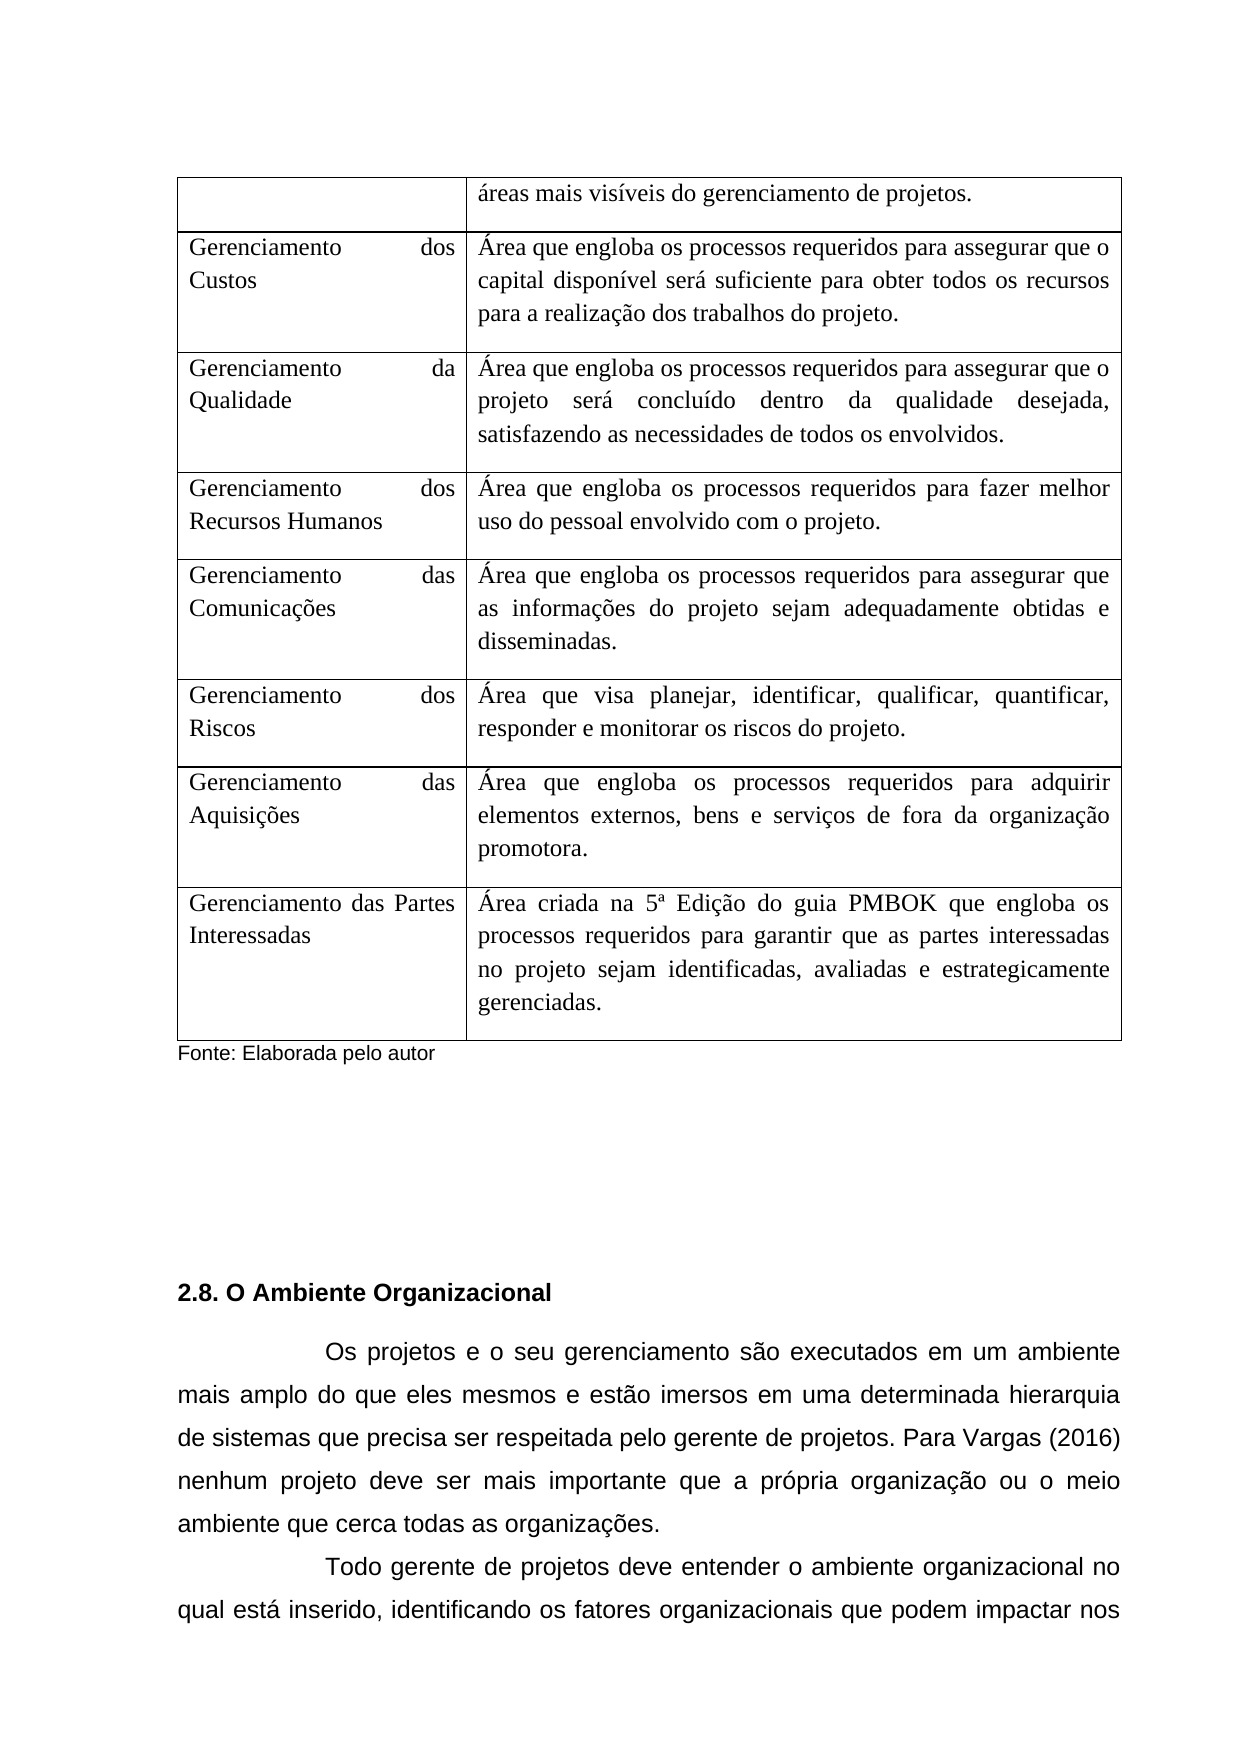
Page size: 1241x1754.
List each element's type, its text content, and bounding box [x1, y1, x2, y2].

table_cell Área criada na 5ª Edição do guia PMBOK que engloba os processos requeridos para garantir que as partes interessadas no projeto sejam identificadas, avaliadas e estrategicamente gerenciadas. [467, 888, 1121, 1040]
table_cell Gerenciamento das Aquisições [178, 768, 466, 887]
subtitle 2.8. O Ambiente Organizacional [177, 1278, 1122, 1307]
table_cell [467, 178, 1121, 231]
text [177, 1552, 1122, 1624]
table_cell Gerenciamento dos Recursos Humanos [178, 473, 466, 559]
table_cell Área que visa planejar, identificar, qualificar, quantificar, responder e monitorar os riscos do projeto. [467, 680, 1121, 766]
table_cell Gerenciamento dos Custos [178, 233, 466, 352]
text Os projetos e o seu gerenciamento são executados em um ambiente mais amplo do que eles mesmos e estão imersos em uma determinada hierarquia de sistemas que precisa ser respeitada pelo gerente de projetos. Para Vargas (2016) nenhum projeto deve ser mais importante que a própria organização ou o meio ambiente que cerca todas as organizações. [177, 1336, 1122, 1538]
text Fonte: Elaborada pelo autor [177, 1041, 1122, 1065]
table_cell Área que engloba os processos requeridos para fazer melhor uso do pessoal envolvido com o projeto. [467, 473, 1121, 559]
table_cell Área que engloba os processos requeridos para adquirir elementos externos, bens e serviços de fora da organização promotora. [467, 768, 1121, 887]
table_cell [178, 178, 466, 231]
table_cell Área que engloba os processos requeridos para assegurar que o capital disponível será suficiente para obter todos os recursos para a realização dos trabalhos do projeto. [467, 233, 1121, 352]
table_cell Área que engloba os processos requeridos para assegurar que as informações do projeto sejam adequadamente obtidas e disseminadas. [467, 560, 1121, 679]
table_cell Gerenciamento da Qualidade [178, 353, 466, 472]
table_cell Gerenciamento das Comunicações [178, 560, 466, 679]
table_cell Gerenciamento das Partes Interessadas [178, 888, 466, 1040]
table_cell Área que engloba os processos requeridos para assegurar que o projeto será concluído dentro da qualidade desejada, satisfazendo as necessidades de todos os envolvidos. [467, 353, 1121, 472]
table_cell Gerenciamento dos Riscos [178, 680, 466, 766]
